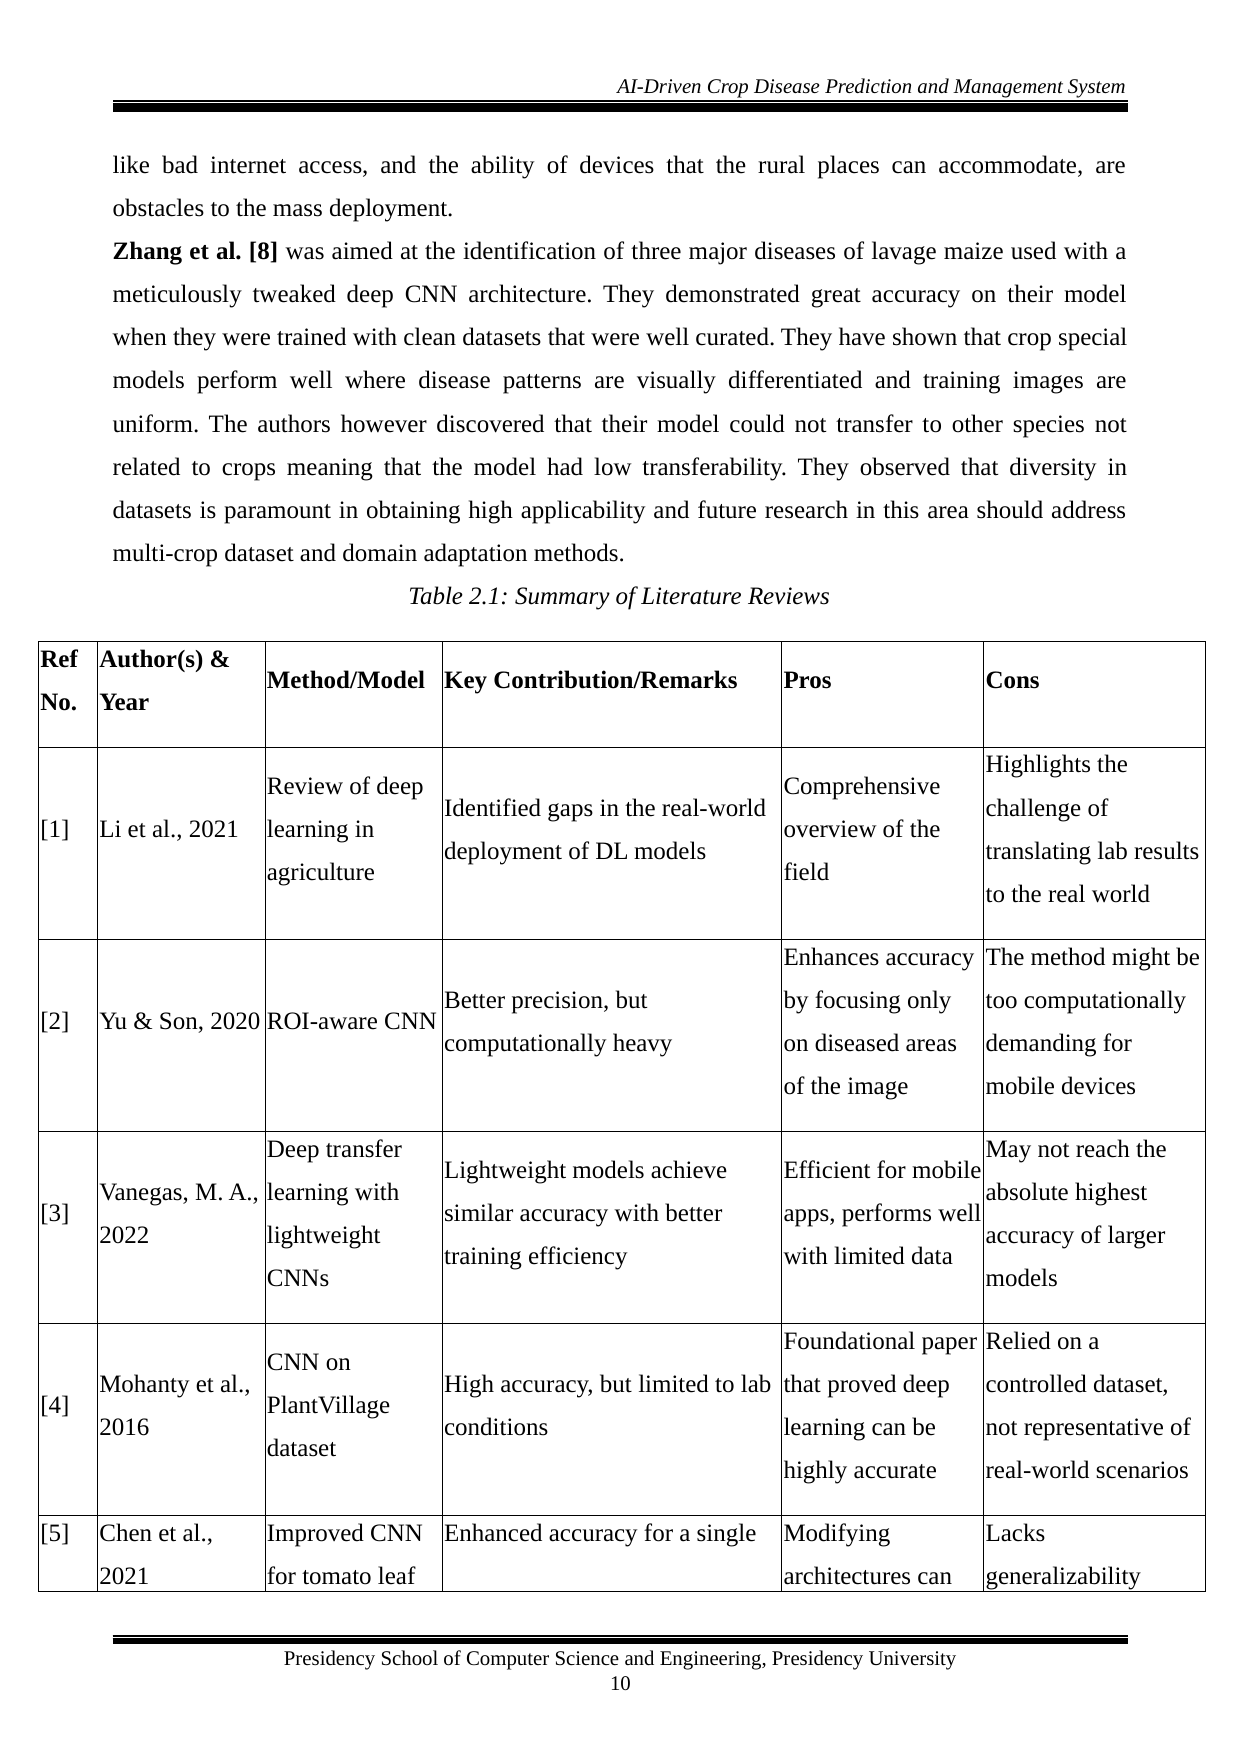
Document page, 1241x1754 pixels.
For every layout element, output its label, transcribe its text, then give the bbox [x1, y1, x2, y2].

table_cell Enhances accuracy by focusing only on diseased areas of the image [782, 940, 983, 1131]
table_cell [3] [39, 1132, 97, 1323]
table_cell Improved CNN for tomato leaf diseases [266, 1516, 442, 1591]
table_header Method/Model [266, 642, 442, 747]
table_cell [782, 1516, 983, 1591]
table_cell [984, 1516, 1205, 1591]
table_header Ref No. [39, 642, 97, 747]
text Zhang et al. [8] was aimed at the identification of three major diseases of lavage maize used with a meticulously tweaked deep CNN architecture. They demonstrated great accuracy on their model when they were trained with clean datasets that were well curated. They have shown that crop special models perform well where disease patterns are visually differentiated and training images are uniform. The authors however discovered that their model could not transfer to other species not related to crops meaning that the model had low transferability. They observed that diversity in datasets is paramount in obtaining high applicability and future research in this area should address multi-crop dataset and domain adaptation methods. [112, 236, 1128, 567]
table_cell High accuracy, but limited to lab conditions [443, 1324, 781, 1515]
table_cell Identified gaps in the real-world deployment of DL models [443, 748, 781, 939]
table_cell The method might be too computationally demanding for mobile devices [984, 940, 1205, 1131]
table_cell [1] [39, 748, 97, 939]
table_cell Deep transfer learning with lightweight CNNs [266, 1132, 442, 1323]
table_header Key Contribution/Remarks [443, 642, 781, 747]
table_cell Lightweight models achieve similar accuracy with better training efficiency [443, 1132, 781, 1323]
table_cell Efficient for mobile apps, performs well with limited data [782, 1132, 983, 1323]
table_cell Comprehensive overview of the field [782, 748, 983, 939]
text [112, 150, 1128, 222]
table_cell CNN on PlantVillage dataset [266, 1324, 442, 1515]
table_cell [4] [39, 1324, 97, 1515]
table_cell Highlights the challenge of translating lab results to the real world [984, 748, 1205, 939]
table_cell ROI-aware CNN [266, 940, 442, 1131]
table_cell [2] [39, 940, 97, 1131]
table_cell [5] [39, 1516, 97, 1591]
table_cell Foundational paper that proved deep learning can be highly accurate [782, 1324, 983, 1515]
table_cell May not reach the absolute highest accuracy of larger models [984, 1132, 1205, 1323]
text Table 2.1: Summary of Literature Reviews [112, 581, 1128, 610]
table_header Cons [984, 642, 1205, 747]
table_cell Relied on a controlled dataset, not representative of real-world scenarios [984, 1324, 1205, 1515]
table_header Author(s) & Year [98, 642, 265, 747]
table_cell Enhanced accuracy for a single crop [443, 1516, 781, 1591]
table_cell Better precision, but computationally heavy [443, 940, 781, 1131]
table_cell Yu & Son, 2020 [98, 940, 265, 1131]
table_header Pros [782, 642, 983, 747]
table_cell Li et al., 2021 [98, 748, 265, 939]
table_cell Vanegas, M. A., 2022 [98, 1132, 265, 1323]
table_cell Mohanty et al., 2016 [98, 1324, 265, 1515]
table_cell Chen et al., 2021 [98, 1516, 265, 1591]
table_cell Review of deep learning in agriculture [266, 748, 442, 939]
